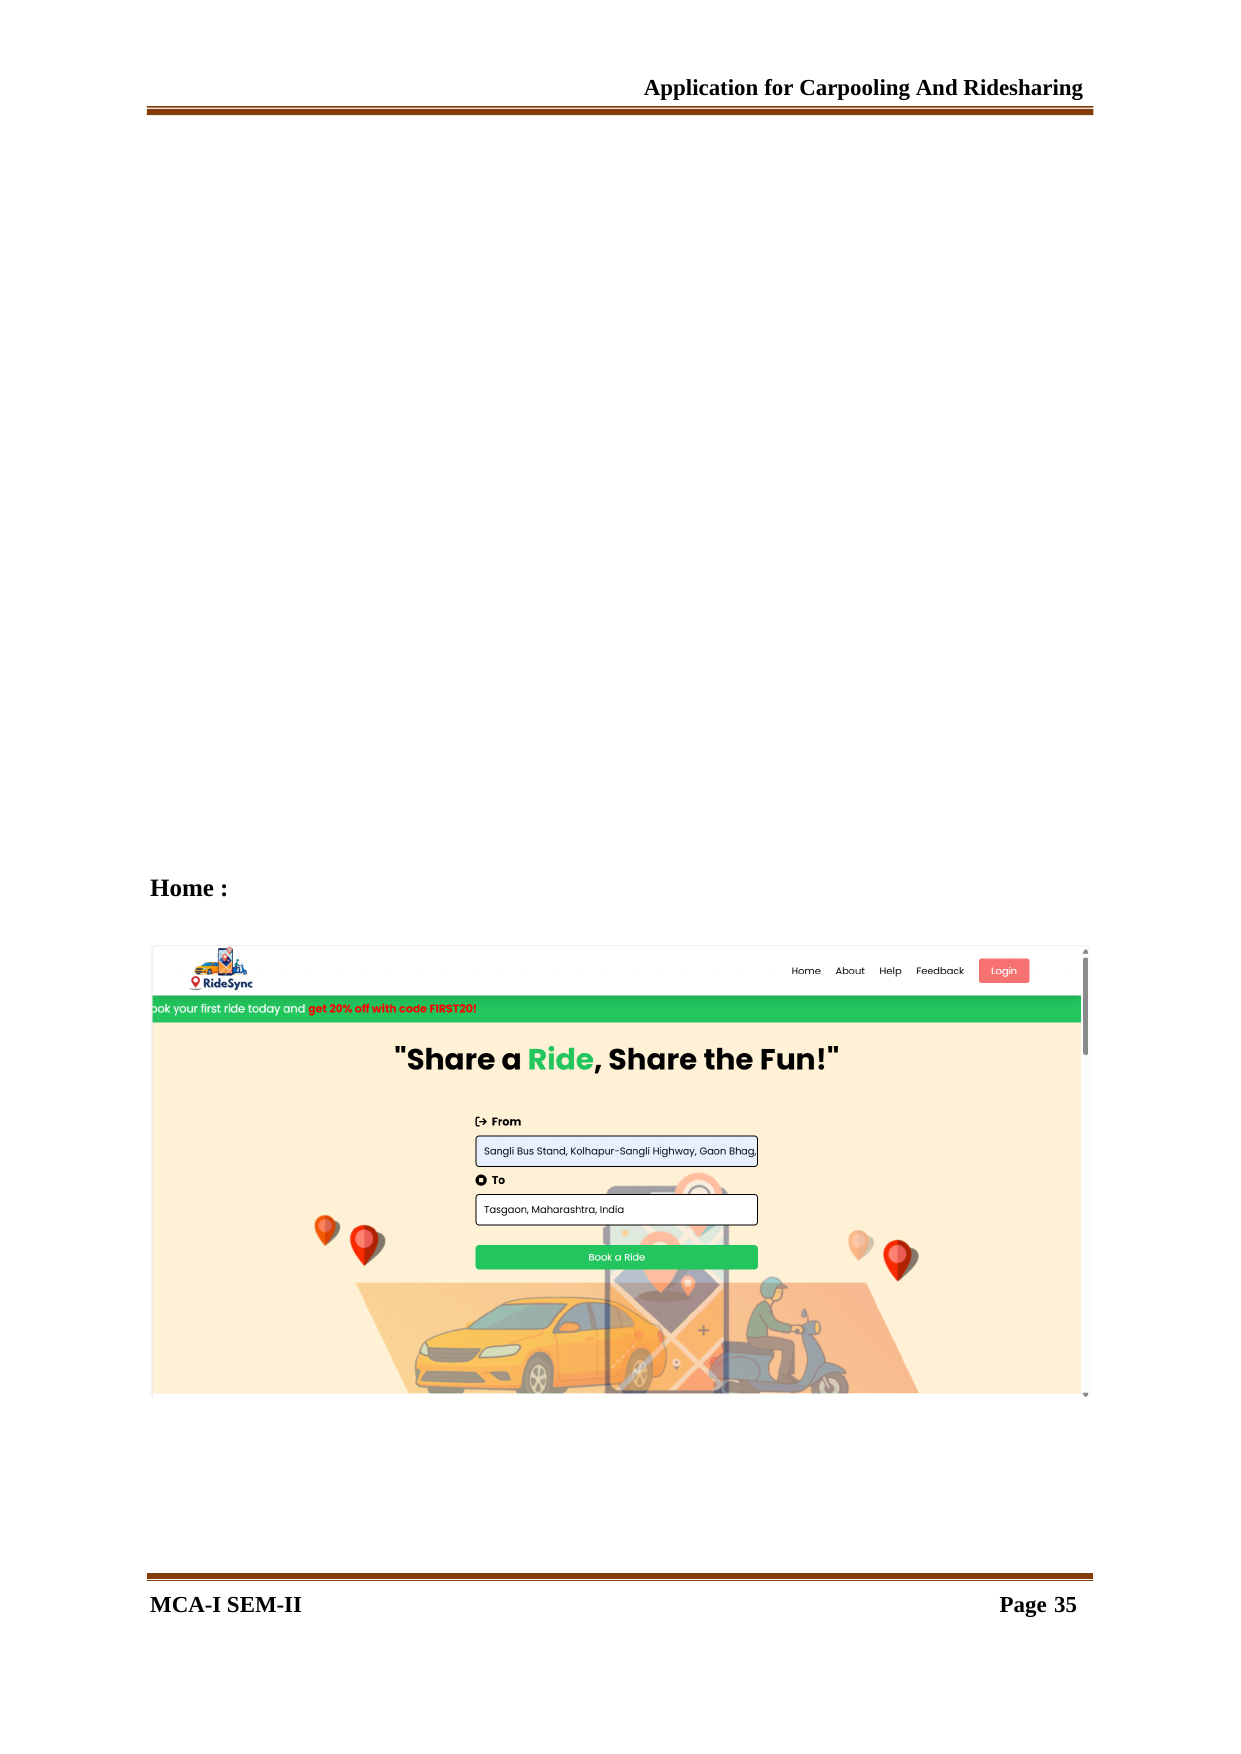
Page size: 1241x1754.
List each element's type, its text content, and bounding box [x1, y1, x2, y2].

text Home : [150, 873, 1090, 902]
picture [150, 945, 1091, 1397]
